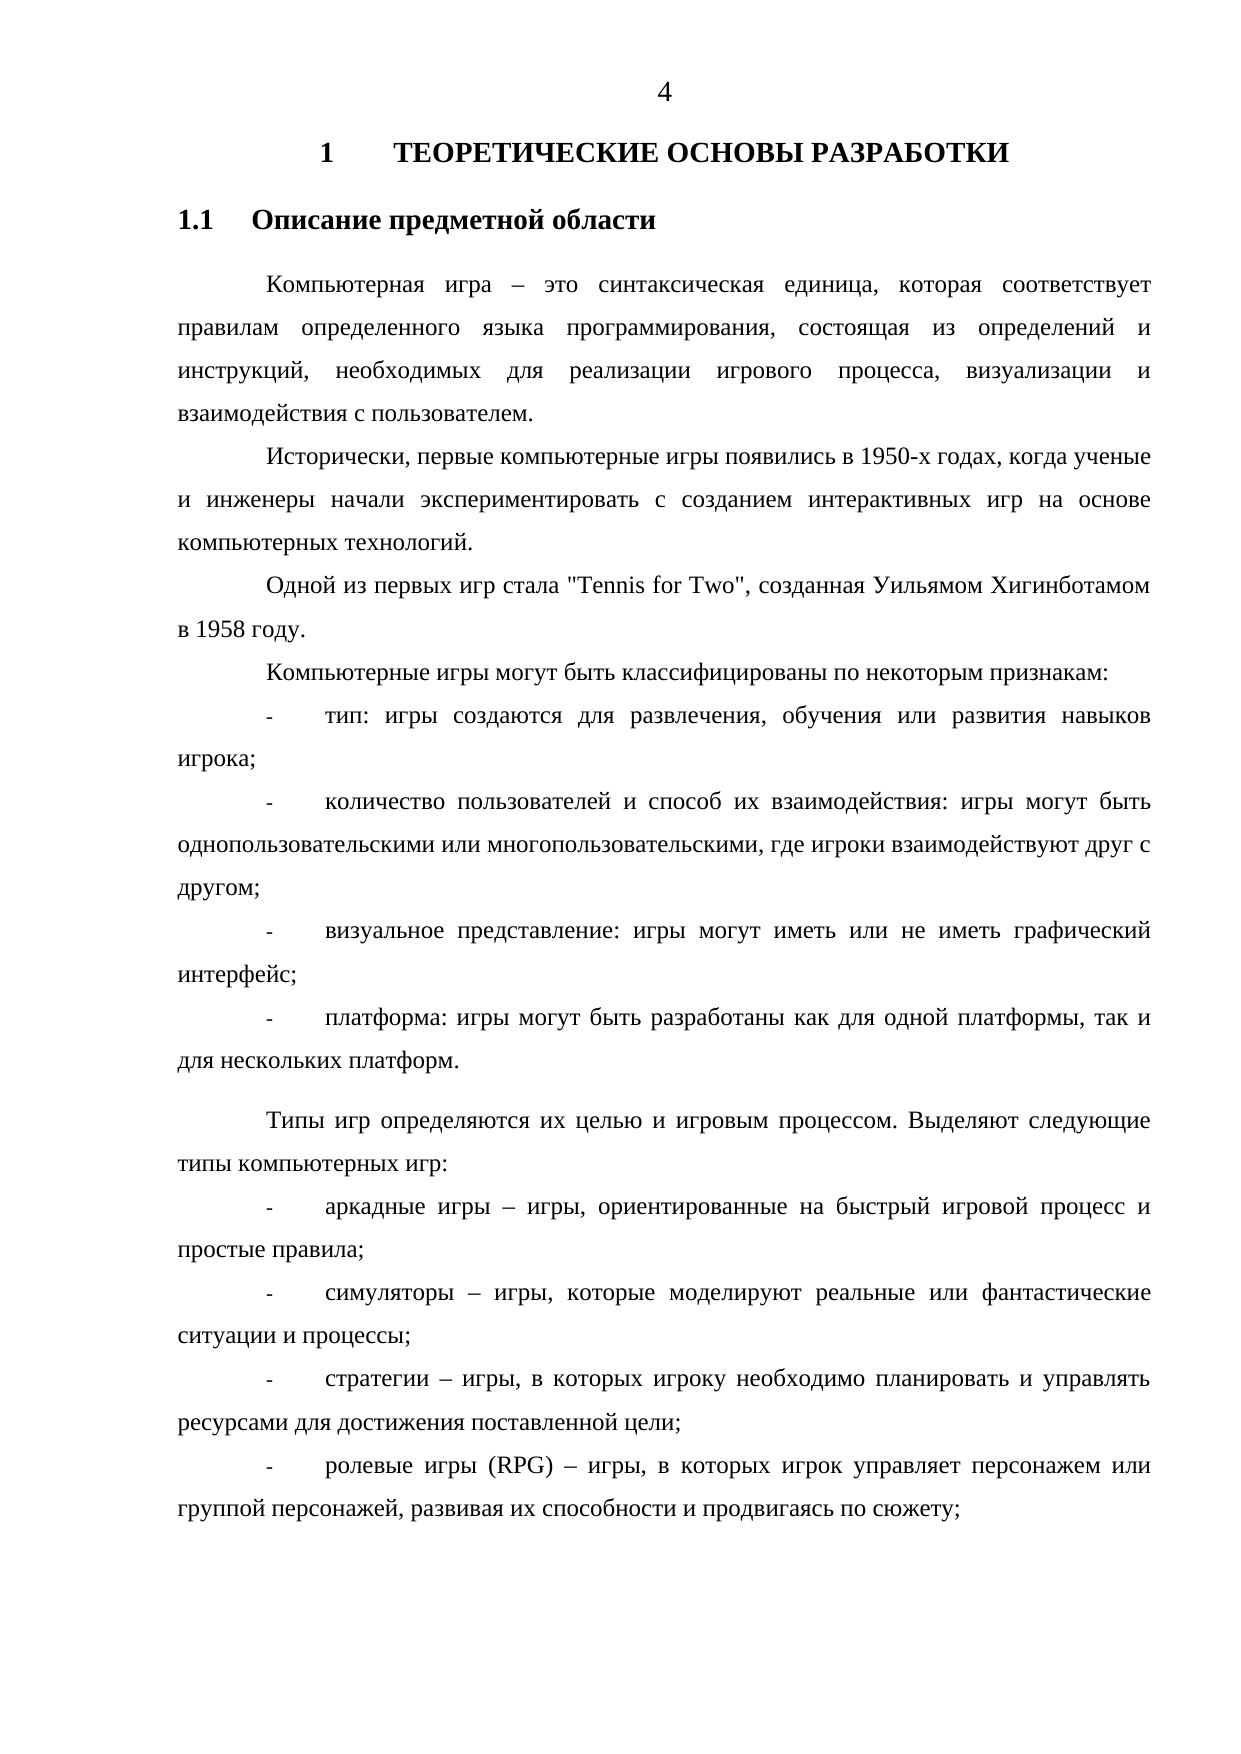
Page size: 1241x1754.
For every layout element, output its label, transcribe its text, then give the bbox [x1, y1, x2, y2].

text Одной из первых игр стала "Tennis for Two", созданная Уильямом Хигинботамом в 1958 году. [177, 571, 1152, 642]
text Компьютерная игра – это синтаксическая единица, которая соответствует правилам определенного языка программирования, состоящая из определений и инструкций, необходимых для реализации игрового процесса, визуализации и взаимодействия с пользователем. [177, 269, 1152, 427]
text Исторически, первые компьютерные игры появились в 1950-х годах, когда ученые и инженеры начали экспериментировать с созданием интерактивных игр на основе компьютерных технологий. [177, 441, 1152, 556]
list платформа: игры могут быть разработаны как для одной платформы, так и для нескольких платформ. [177, 1002, 1152, 1074]
list симуляторы – игры, которые моделируют реальные или фантастические ситуации и процессы; [177, 1277, 1152, 1349]
list тип: игры создаются для развлечения, обучения или развития навыков игрока; [177, 700, 1152, 772]
list ролевые игры (RPG) – игры, в которых игрок управляет персонажем или группой персонажей, развивая их способности и продвигаясь по сюжету; [177, 1450, 1152, 1522]
list аркадные игры – игры, ориентированные на быстрый игровой процесс и простые правила; [177, 1191, 1152, 1263]
text Компьютерные игры могут быть классифицированы по некоторым признакам: [177, 657, 1152, 686]
list визуальное представление: игры могут иметь или не иметь графический интерфейс; [177, 916, 1152, 987]
subtitle ТЕОРЕТИЧЕСКИЕ ОСНОВЫ РАЗРАБОТКИ [177, 135, 1152, 168]
list количество пользователей и способ их взаимодействия: игры могут быть однопользовательскими или многопользовательскими, где игроки взаимодействуют друг с другом; [177, 786, 1152, 901]
list стратегии – игры, в которых игроку необходимо планировать и управлять ресурсами для достижения поставленной цели; [177, 1363, 1152, 1435]
text Типы игр определяются их целью и игровым процессом. Выделяют следующие типы компьютерных игр: [177, 1105, 1152, 1177]
subtitle Описание предметной области [177, 202, 1152, 235]
